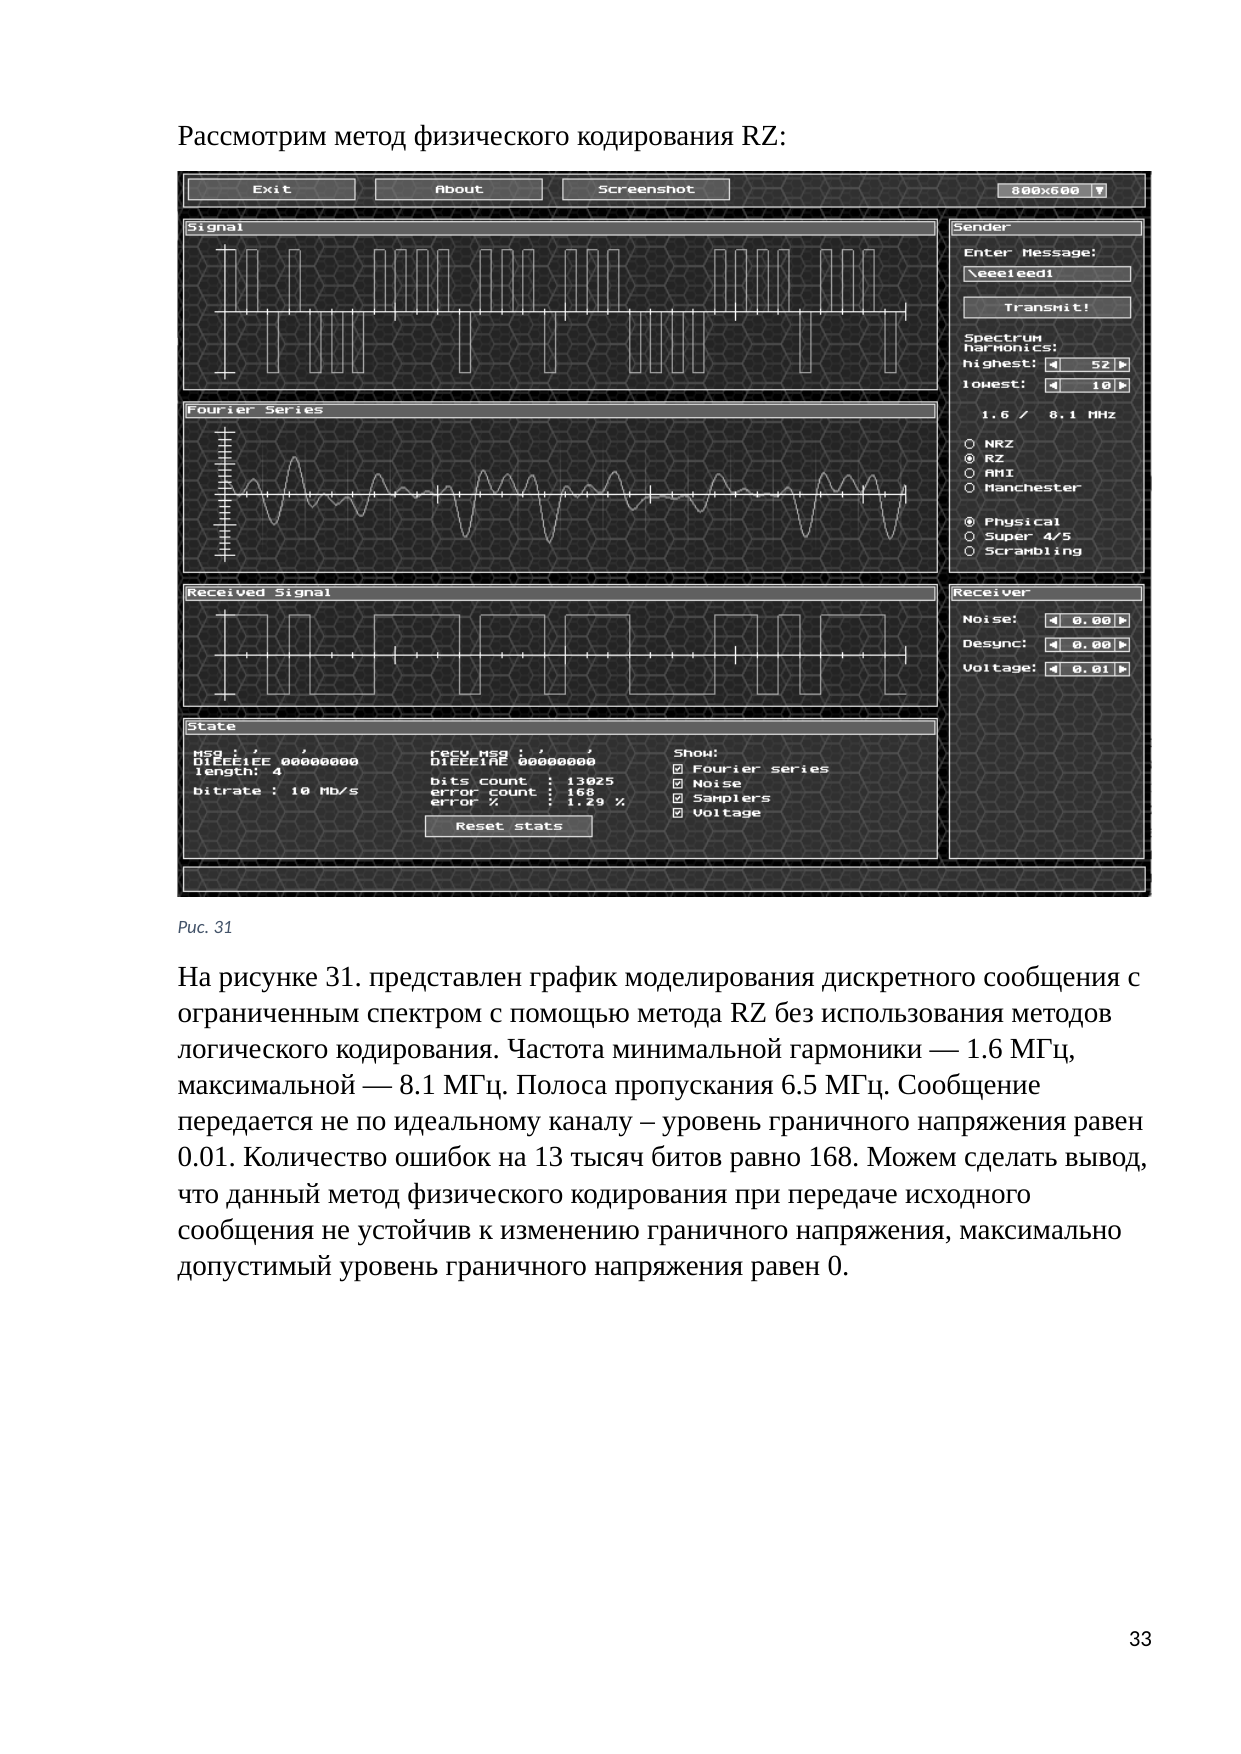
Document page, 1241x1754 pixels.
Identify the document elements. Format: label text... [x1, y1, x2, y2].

picture [177, 171, 1152, 897]
text Рис. 31 [177, 915, 1152, 938]
text На рисунке 31. представлен график моделирования дискретного сообщения с ограниченным спектром с помощью метода RZ без использования методов логического кодирования. Частота минимальной гармоники — 1.6 МГц, максимальной — 8.1 МГц. Полоса пропускания 6.5 МГц. Сообщение передается не по идеальному каналу – уровень граничного напряжения равен 0.01. Количество ошибок на 13 тысяч битов равно 168. Можем сделать вывод, что данный метод физического кодирования при передаче исходного сообщения не устойчив к изменению граничного напряжения, максимально допустимый уровень граничного напряжения равен 0. [177, 959, 1152, 1282]
text Рассмотрим метод физического кодирования RZ: [177, 118, 1152, 152]
